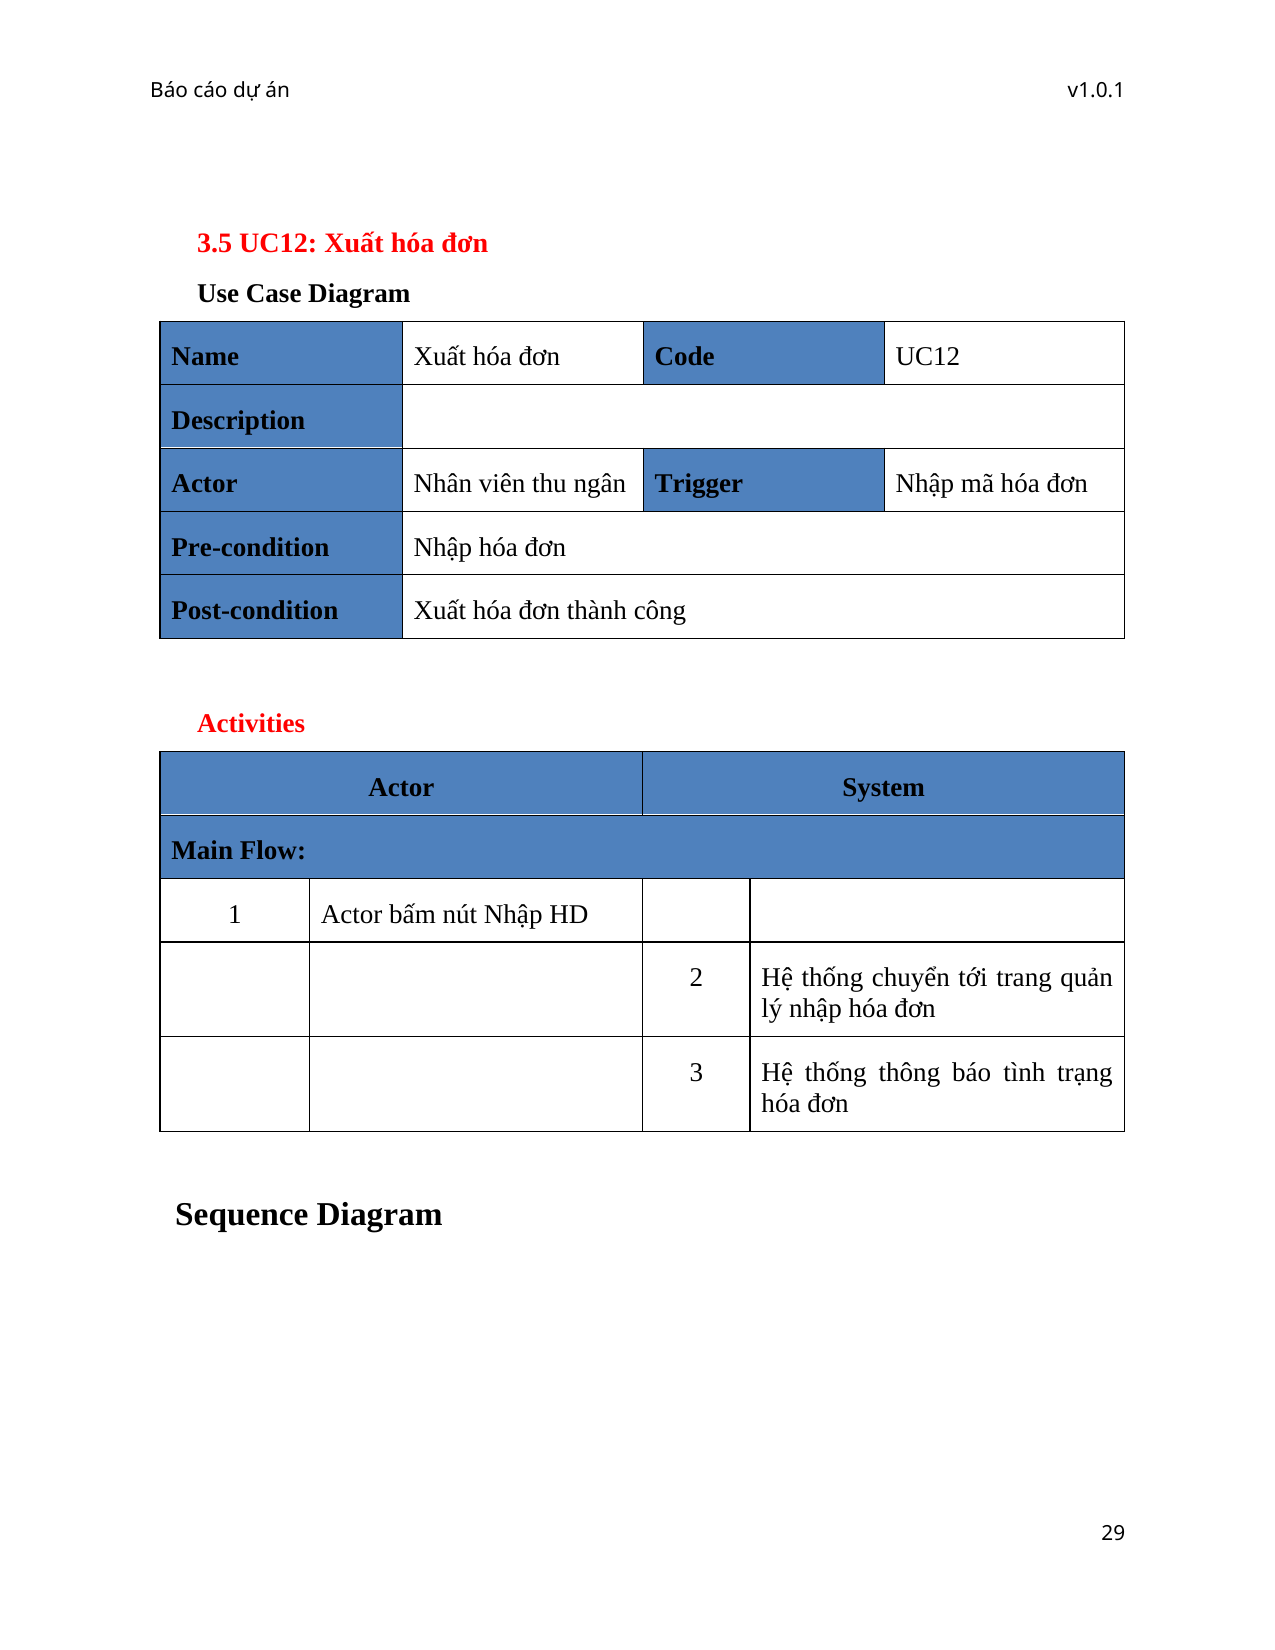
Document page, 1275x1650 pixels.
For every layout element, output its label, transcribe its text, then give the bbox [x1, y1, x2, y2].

table_cell Hệ thống chuyển tới trang quản lý nhập hóa đơn [751, 943, 1124, 1036]
table_cell Pre-condition [161, 512, 402, 574]
subtitle Use Case Diagram [159, 277, 1125, 308]
subtitle 3.5 UC12: Xuất hóa đơn [159, 226, 1125, 258]
table_cell Hệ thống thông báo tình trạng hóa đơn [751, 1037, 1124, 1131]
table_cell [643, 879, 749, 941]
table_cell [403, 385, 1124, 447]
table_cell Actor [161, 449, 402, 511]
table_header Code [644, 322, 884, 384]
table_cell Post-condition [161, 575, 402, 638]
table_cell 2 [643, 943, 749, 1036]
table_cell Main Flow: [161, 816, 1124, 878]
table_cell [161, 943, 309, 1036]
subtitle Activities [159, 707, 1125, 739]
table_header UC12 [885, 322, 1124, 384]
table_cell [310, 943, 642, 1036]
table_header Name [161, 322, 402, 384]
table_cell Trigger [644, 449, 884, 511]
table_cell [310, 1037, 642, 1131]
table_cell [751, 879, 1124, 941]
table_header Xuất hóa đơn [403, 322, 643, 384]
table_cell [161, 1037, 309, 1131]
table_cell Nhập hóa đơn [403, 512, 1124, 574]
table_cell Description [161, 385, 402, 447]
table_cell Nhập mã hóa đơn [885, 449, 1124, 511]
table_header Actor [161, 752, 642, 814]
table_cell 3 [643, 1037, 749, 1131]
table_cell Actor bấm nút Nhập HD [310, 879, 642, 941]
table_cell 1 [161, 879, 309, 941]
table_header System [643, 752, 1124, 814]
text Sequence Diagram [150, 1194, 1125, 1232]
table_cell Nhân viên thu ngân [403, 449, 643, 511]
table_cell Xuất hóa đơn thành công [403, 575, 1124, 638]
